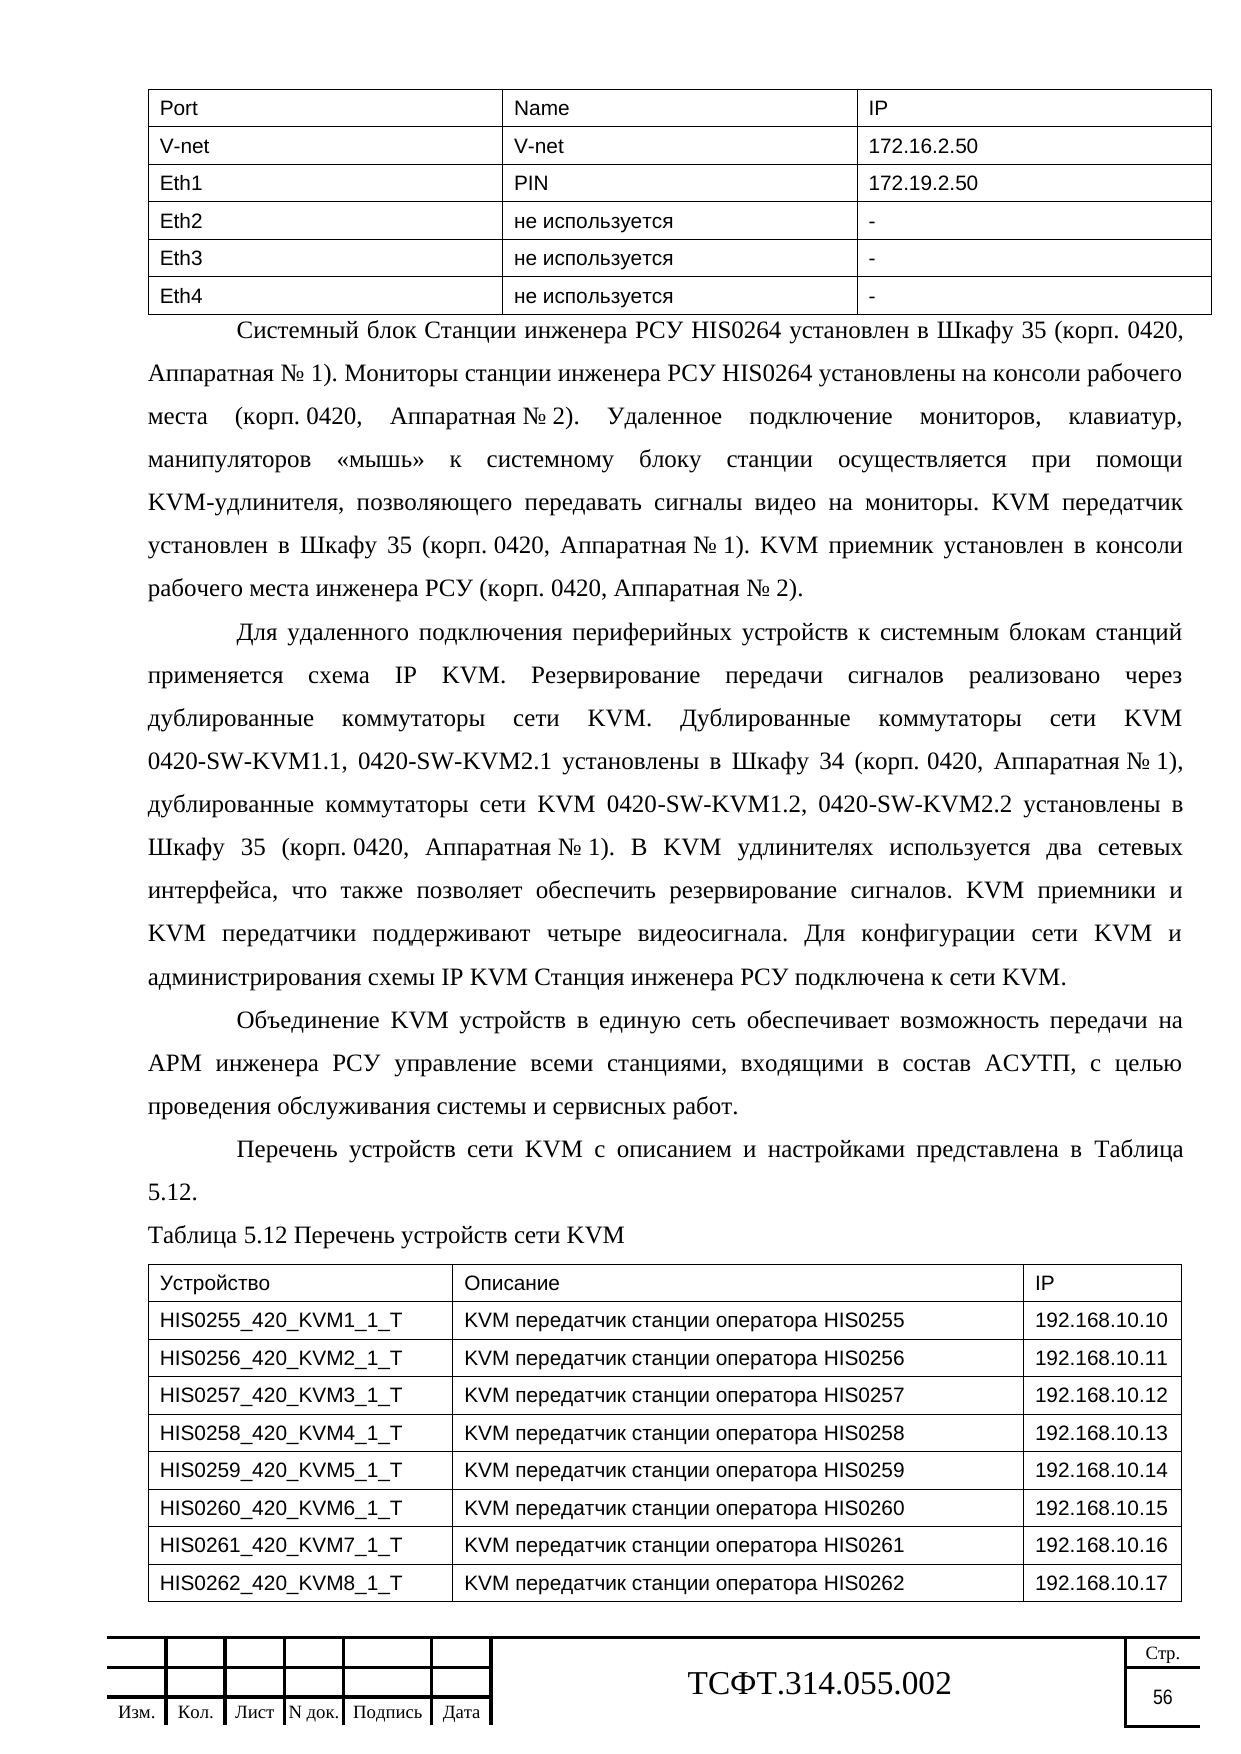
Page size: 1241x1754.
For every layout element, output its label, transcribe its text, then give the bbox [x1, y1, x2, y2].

table_cell V-net [149, 127, 502, 164]
table_cell KVM передатчик станции оператора HIS0257 [453, 1377, 1023, 1413]
table_cell 192.168.10.13 [1024, 1415, 1181, 1451]
table_cell не используется [503, 202, 857, 239]
table_cell 192.168.10.16 [1024, 1527, 1181, 1563]
table_header Name [503, 90, 857, 126]
table_cell KVM передатчик станции оператора HIS0258 [453, 1415, 1023, 1451]
table_header Описание [453, 1265, 1023, 1301]
table_cell Eth1 [149, 165, 502, 201]
table_cell KVM передатчик станции оператора HIS0259 [453, 1452, 1023, 1488]
table_cell 192.168.10.12 [1024, 1377, 1181, 1413]
table_cell HIS0257_420_KVM3_1_T [149, 1377, 452, 1413]
text Перечень устройств сети KVM с описанием и настройками представлена в . [148, 1134, 1183, 1206]
table_cell HIS0255_420_KVM1_1_T [149, 1302, 452, 1338]
table_cell V-net [503, 127, 857, 164]
text Системный блок Станции инженера РСУ HIS0264 установлен в Шкафу 35 (корп. 0420, Аппаратная № 1). Мониторы станции инженера РСУ HIS0264 установлены на консоли рабочего места (корп. 0420, Аппаратная № 2). Удаленное подключение мониторов, клавиатур, манипуляторов «мышь» к системному блоку станции осуществляется при помощи KVM-удлинителя, позволяющего передавать сигналы видео на мониторы. KVM передатчик установлен в Шкафу 35 (корп. 0420, Аппаратная № 1). KVM приемник установлен в консоли рабочего места инженера РСУ (корп. 0420, Аппаратная № 2). [148, 315, 1183, 602]
table_cell 192.168.10.10 [1024, 1302, 1181, 1338]
table_cell 172.16.2.50 [858, 127, 1211, 164]
table_cell HIS0258_420_KVM4_1_T [149, 1415, 452, 1451]
table_cell не используется [503, 277, 857, 314]
table_cell Eth2 [149, 202, 502, 239]
table_cell 192.168.10.14 [1024, 1452, 1181, 1488]
table_cell KVM передатчик станции оператора HIS0255 [453, 1302, 1023, 1338]
table_cell HIS0256_420_KVM2_1_T [149, 1340, 452, 1376]
table_cell Eth4 [149, 277, 502, 314]
table_cell - [858, 202, 1211, 239]
table_cell HIS0259_420_KVM5_1_T [149, 1452, 452, 1488]
text Объединение KVM устройств в единую сеть обеспечивает возможность передачи на АРМ инженера РСУ управление всеми станциями, входящими в состав АСУТП, с целью проведения обслуживания системы и сервисных работ. [148, 1005, 1183, 1120]
table_cell не используется [503, 240, 857, 276]
table_cell 192.168.10.17 [1024, 1565, 1181, 1601]
table_header Port [149, 90, 502, 126]
table_cell - [858, 240, 1211, 276]
table_cell HIS0261_420_KVM7_1_T [149, 1527, 452, 1563]
table_header Устройство [149, 1265, 452, 1301]
table_cell Eth3 [149, 240, 502, 276]
table_header IP [1024, 1265, 1181, 1301]
table_cell PIN [503, 165, 857, 201]
table_cell 172.19.2.50 [858, 165, 1211, 201]
table_cell HIS0260_420_KVM6_1_T [149, 1490, 452, 1526]
table_cell HIS0262_420_KVM8_1_T [149, 1565, 452, 1601]
table_cell - [858, 277, 1211, 314]
table_cell KVM передатчик станции оператора HIS0262 [453, 1565, 1023, 1601]
text Для удаленного подключения периферийных устройств к системным блокам станций применяется схема IP KVM. Резервирование передачи сигналов реализовано через дублированные коммутаторы сети KVM. Дублированные коммутаторы сети KVM 0420-SW-KVM1.1, 0420-SW-KVM2.1 установлены в Шкафу 34 (корп. 0420, Аппаратная № 1), дублированные коммутаторы сети KVM 0420-SW-KVM1.2, 0420-SW-KVM2.2 установлены в Шкафу 35 (корп. 0420, Аппаратная № 1). В KVM удлинителях используется два сетевых интерфейса, что также позволяет обеспечить резервирование сигналов. KVM приемники и KVM передатчики поддерживают четыре видеосигнала. Для конфигурации сети KVM и администрирования схемы IP KVM Станция инженера РСУ подключена к сети KVM. [148, 617, 1183, 990]
table_cell KVM передатчик станции оператора HIS0261 [453, 1527, 1023, 1563]
table_cell 192.168.10.15 [1024, 1490, 1181, 1526]
table_cell KVM передатчик станции оператора HIS0260 [453, 1490, 1023, 1526]
table_cell 192.168.10.11 [1024, 1340, 1181, 1376]
table_header IP [858, 90, 1211, 126]
table_cell KVM передатчик станции оператора HIS0256 [453, 1340, 1023, 1376]
